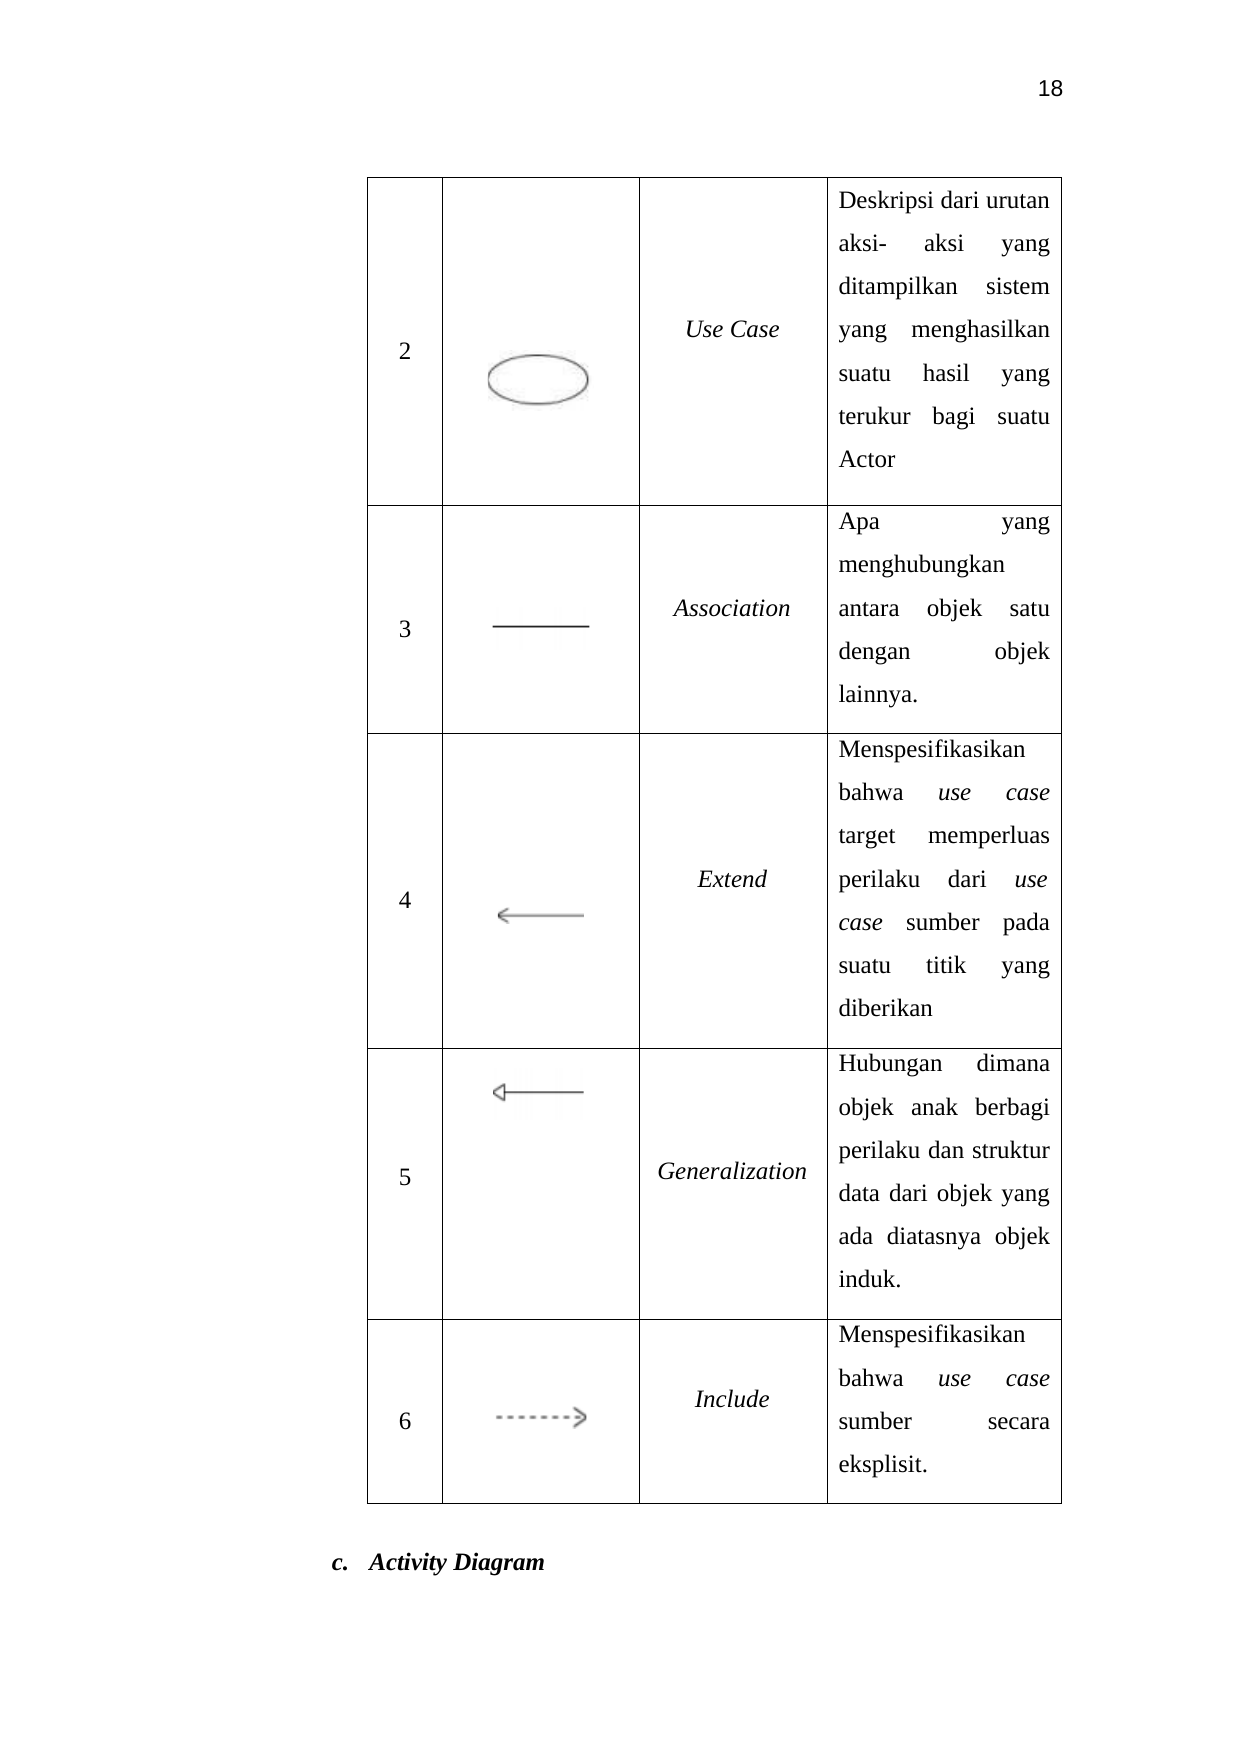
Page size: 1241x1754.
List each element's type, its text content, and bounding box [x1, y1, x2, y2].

table_cell Use Case [640, 178, 827, 505]
picture [492, 607, 590, 650]
table_cell [443, 734, 639, 1047]
table_cell Include [640, 1320, 827, 1503]
list Activity Diagram [332, 1547, 1063, 1576]
table_cell Extend [640, 734, 827, 1047]
table_cell Generalization [640, 1049, 827, 1318]
picture [487, 350, 594, 411]
table_cell 6 [368, 1320, 442, 1503]
table_cell 4 [368, 734, 442, 1047]
table_cell Menspesifikasikan bahwa use case sumber secara eksplisit. [828, 1320, 1061, 1503]
table_cell 2 [368, 178, 442, 505]
table_cell [443, 1320, 639, 1503]
table_cell [443, 178, 639, 505]
table_cell Deskripsi dari urutan aksi- aksi yang ditampilkan sistem yang menghasilkan suatu hasil yang terukur bagi suatu Actor [828, 178, 1061, 505]
table_cell 3 [368, 506, 442, 733]
table_cell Association [640, 506, 827, 733]
table_cell Menspesifikasikan bahwa use case target memperluas perilaku dari use case sumber pada suatu titik yang diberikan [828, 734, 1061, 1047]
picture [495, 1406, 587, 1429]
table_cell [443, 1049, 639, 1318]
table_cell [443, 506, 639, 733]
picture [497, 907, 584, 924]
table_cell 5 [368, 1049, 442, 1318]
table_cell Apa yang menghubungkan antara objek satu dengan objek lainnya. [828, 506, 1061, 733]
picture [493, 1068, 584, 1120]
table_cell Hubungan dimana objek anak berbagi perilaku dan struktur data dari objek yang ada diatasnya objek induk. [828, 1049, 1061, 1318]
